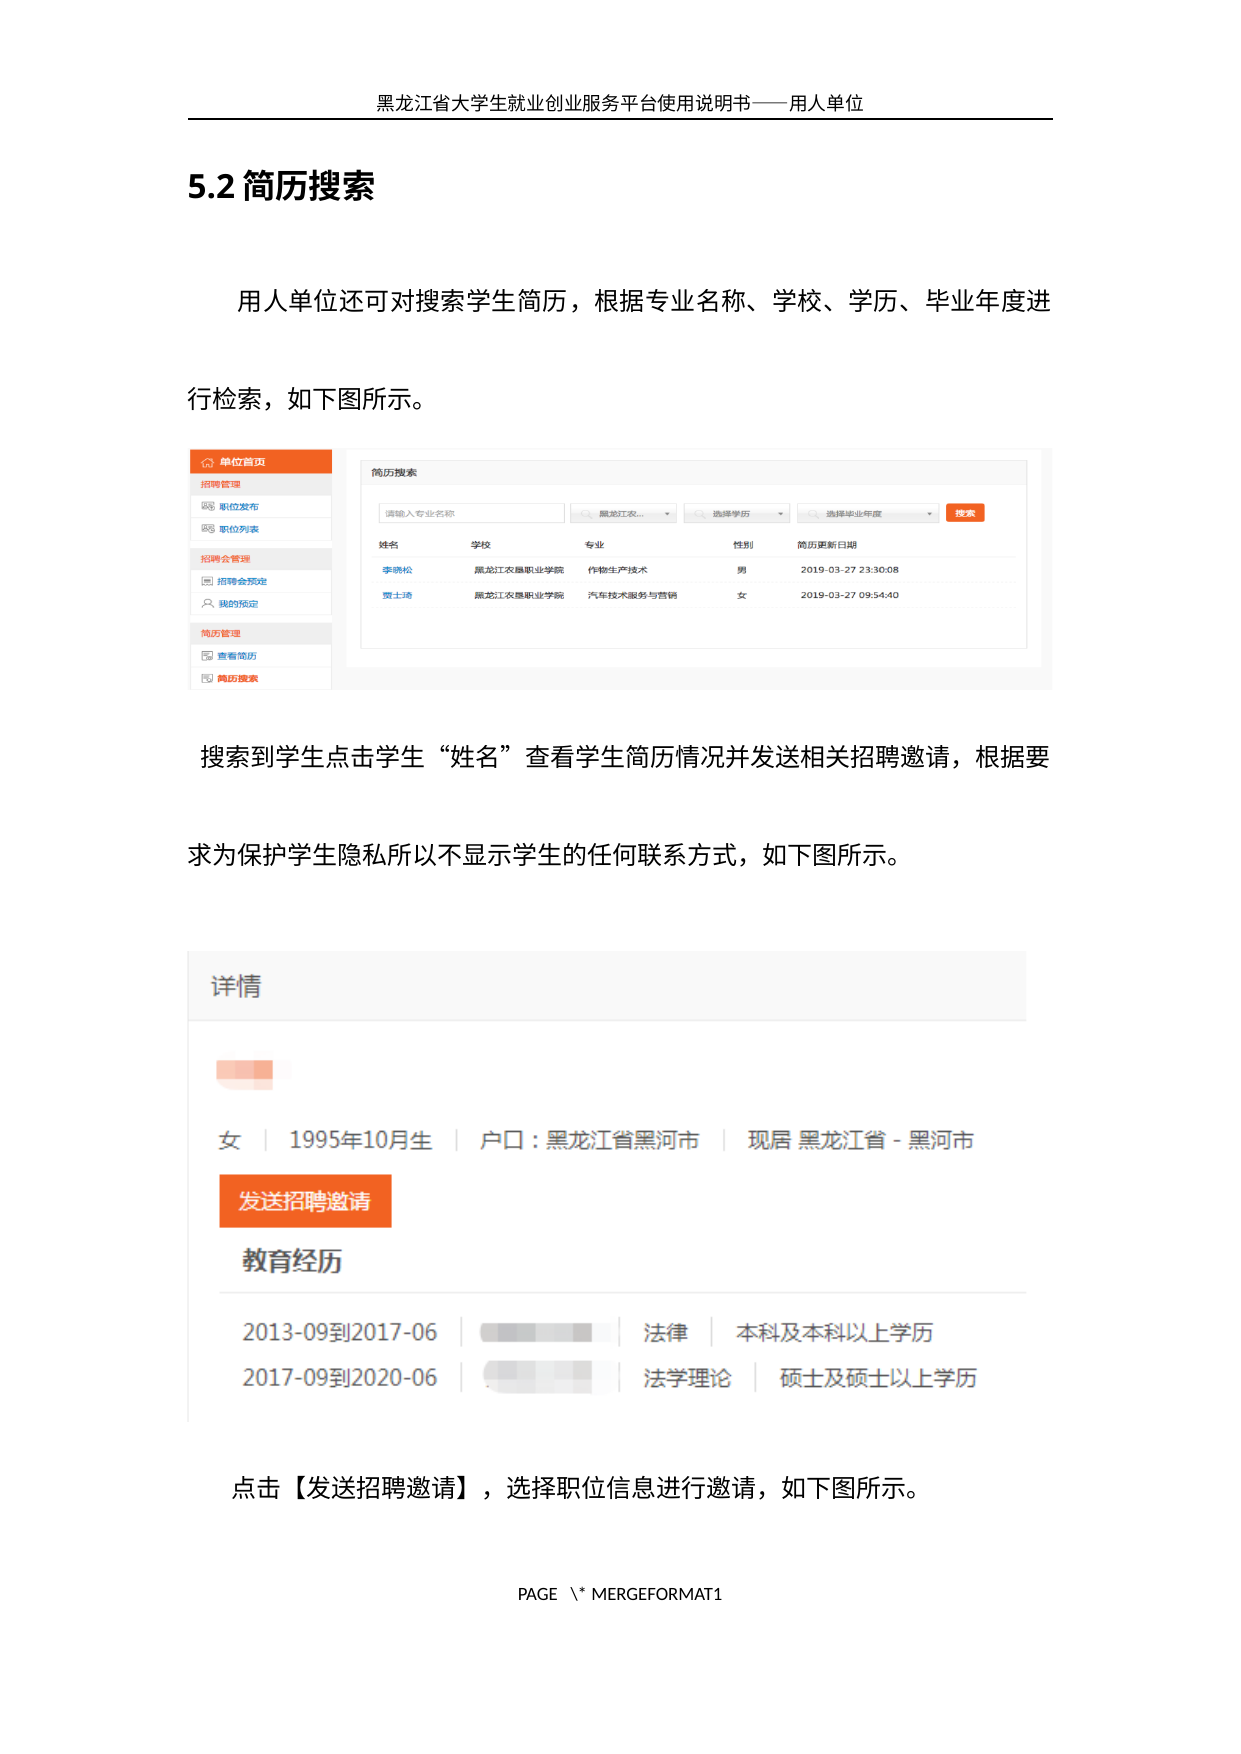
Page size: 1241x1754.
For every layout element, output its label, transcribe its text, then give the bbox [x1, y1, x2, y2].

text 5.2简历搜索 [187, 151, 1053, 216]
text 点击【发送招聘邀请】，选择职位信息进行邀请，如下图所示。 [187, 1454, 1053, 1519]
text 用人单位还可对搜索学生简历，根据专业名称、学校、学历、毕业年度进行检索，如下图所示。 [187, 267, 1053, 430]
text 搜索到学生点击学生“姓名”查看学生简历情况并发送相关招聘邀请，根据要求为保护学生隐私所以不显示学生的任何联系方式，如下图所示。 [187, 723, 1053, 886]
picture [187, 448, 1053, 690]
picture [187, 951, 1027, 1422]
